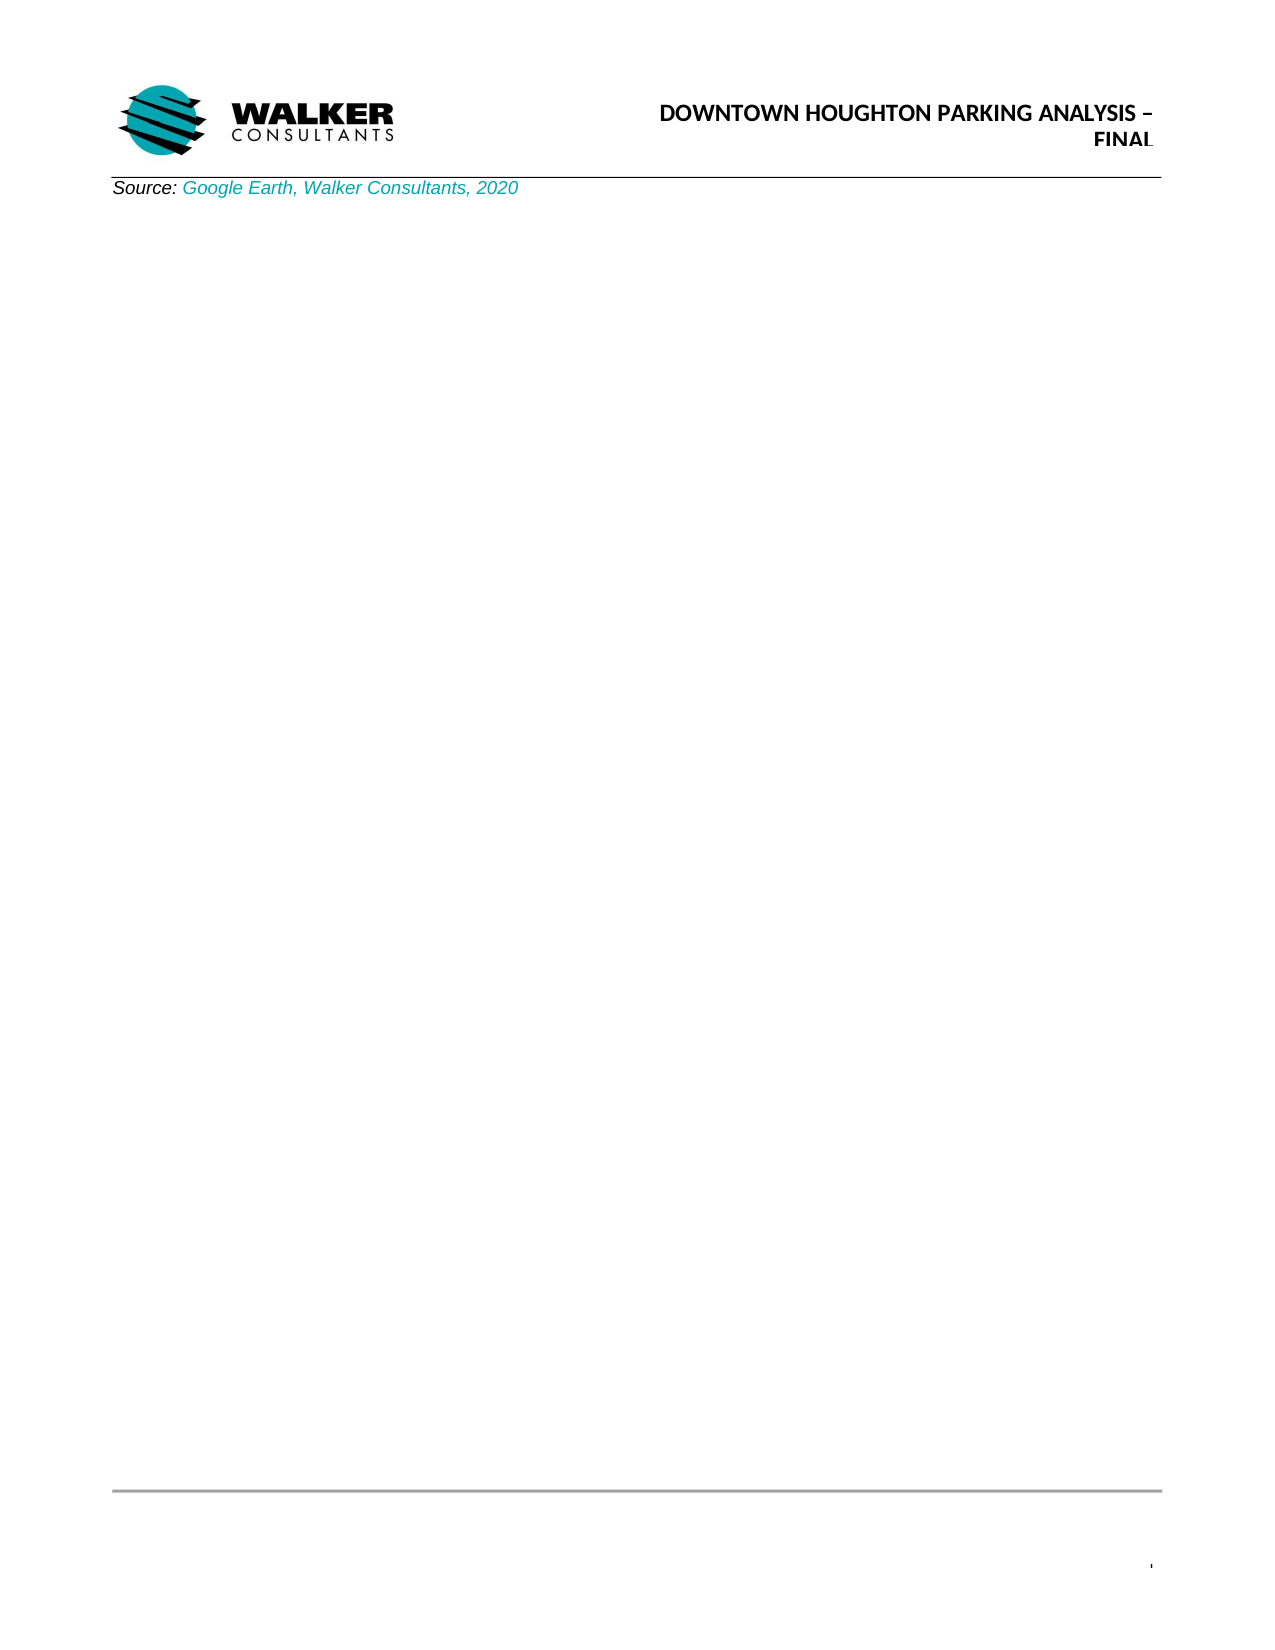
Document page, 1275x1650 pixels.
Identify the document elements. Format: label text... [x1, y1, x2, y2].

text Source: Google Earth, Walker Consultants, 2020 [112, 177, 1185, 199]
picture [116, 82, 397, 163]
